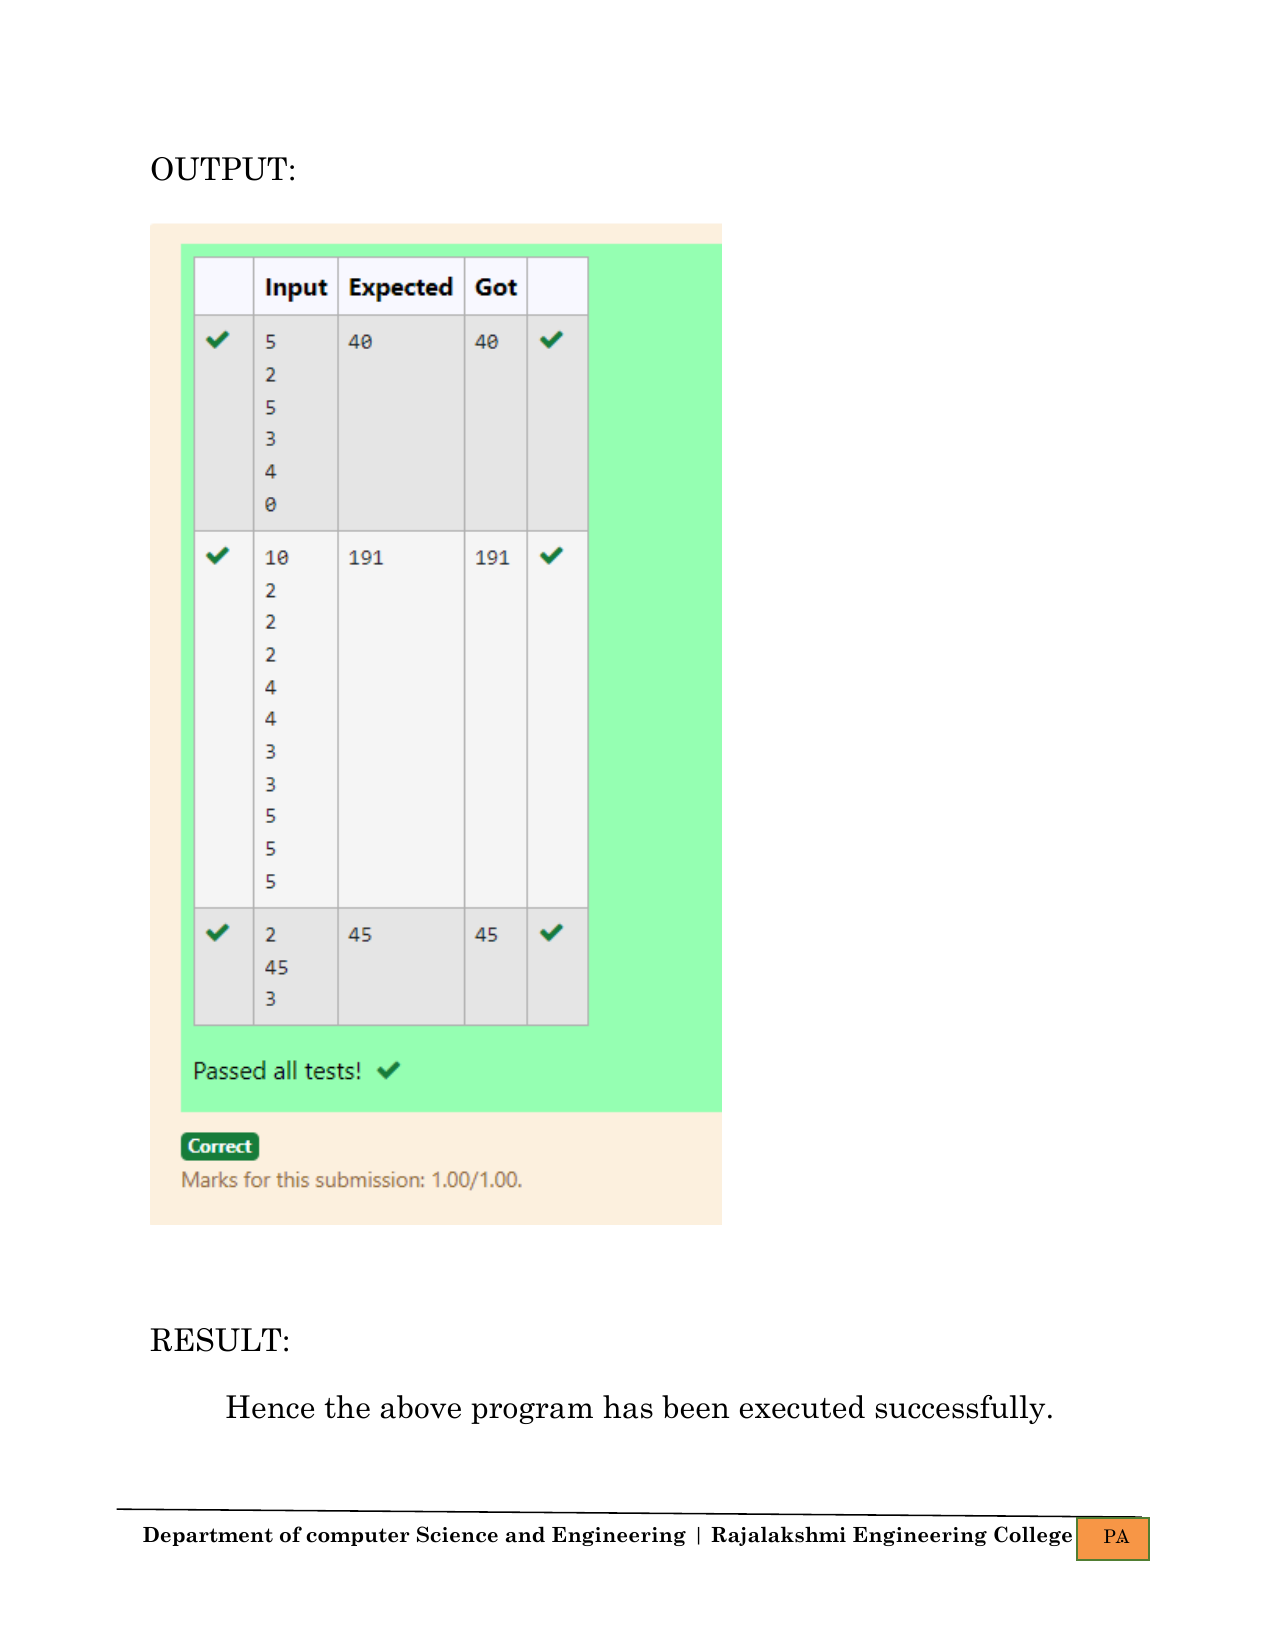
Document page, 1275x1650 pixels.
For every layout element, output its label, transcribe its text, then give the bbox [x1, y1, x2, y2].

picture [150, 216, 722, 1225]
text OUTPUT: [150, 150, 1125, 188]
text RESULT: [150, 1321, 1125, 1358]
text Hence the above program has been executed successfully. [150, 1387, 1125, 1425]
